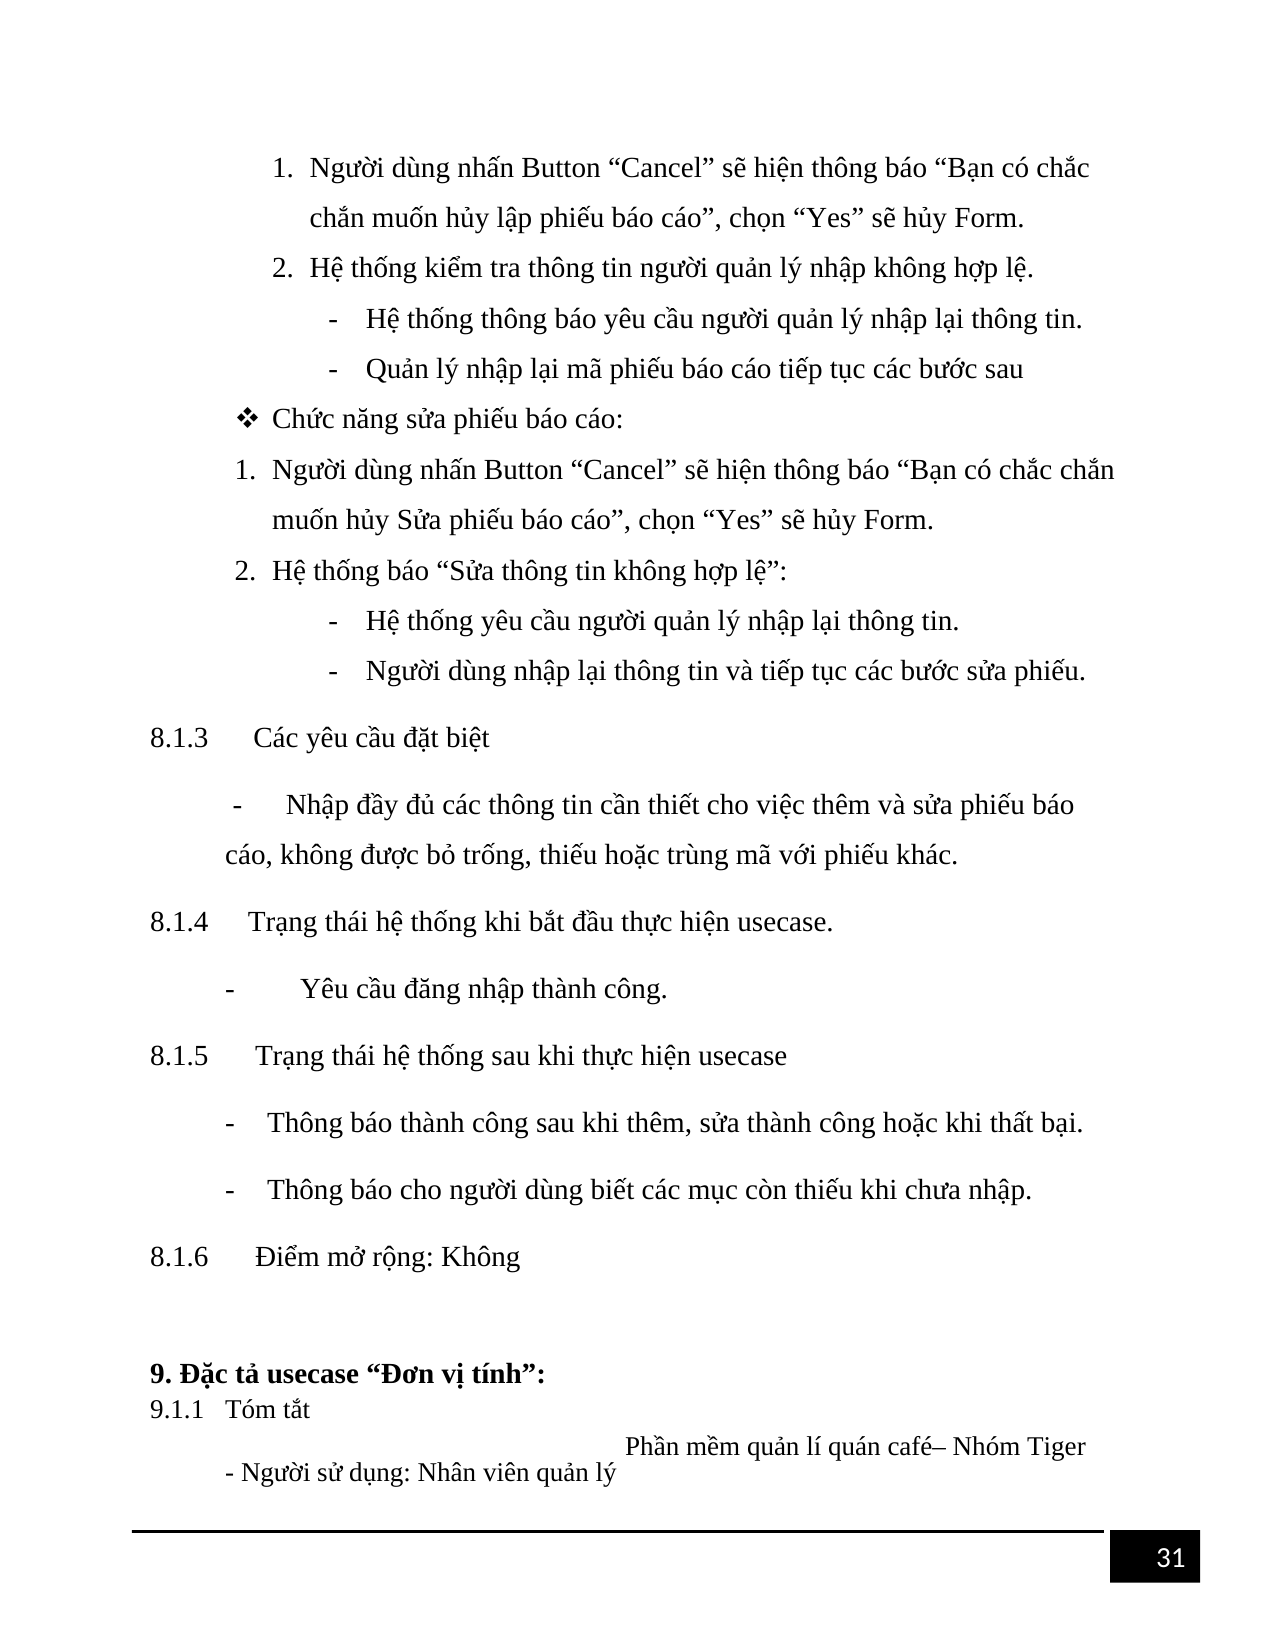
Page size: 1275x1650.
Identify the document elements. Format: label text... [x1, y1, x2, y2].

text - Thông báo thành công sau khi thêm, sửa thành công hoặc khi thất bại. [150, 1105, 1170, 1139]
text 8.1.4 Trạng thái hệ thống khi bắt đầu thực hiện usecase. [150, 904, 1125, 938]
text - Nhập đầy đủ các thông tin cần thiết cho việc thêm và sửa phiếu báo cáo, không được bỏ trống, thiếu hoặc trùng mã với phiếu khác. [225, 787, 1125, 871]
list Hệ thống kiểm tra thông tin người quản lý nhập không hợp lệ. [272, 251, 1125, 284]
list Hệ thống yêu cầu người quản lý nhập lại thông tin. [328, 603, 1125, 636]
text 8.1.6 Điểm mở rộng: Không [150, 1239, 1125, 1273]
text 9.1.1 Tóm tắt [150, 1393, 1125, 1424]
list Người dùng nhấn Button “Cancel” sẽ hiện thông báo “Bạn có chắc chắn muốn hủy Sửa phiếu báo cáo”, chọn “Yes” sẽ hủy Form. [234, 452, 1125, 536]
list Hệ thống báo “Sửa thông tin không hợp lệ”: [234, 553, 1125, 586]
list Người dùng nhập lại thông tin và tiếp tục các bước sửa phiếu. [328, 653, 1125, 687]
text - Người sử dụng: Nhân viên quản lý [150, 1456, 1125, 1487]
text - Yêu cầu đăng nhập thành công. [150, 971, 1125, 1005]
text 8.1.3 Các yêu cầu đặt biệt [150, 720, 1125, 754]
list Hệ thống thông báo yêu cầu người quản lý nhập lại thông tin. [328, 301, 1125, 334]
list Người dùng nhấn Button “Cancel” sẽ hiện thông báo “Bạn có chắc chắn muốn hủy lập phiếu báo cáo”, chọn “Yes” sẽ hủy Form. [272, 150, 1125, 234]
text 8.1.5 Trạng thái hệ thống sau khi thực hiện usecase [150, 1038, 1125, 1072]
subtitle 9. Đặc tả usecase “Đơn vị tính”: [150, 1357, 1125, 1390]
list Chức năng sửa phiếu báo cáo: [234, 402, 1125, 435]
list Quản lý nhập lại mã phiếu báo cáo tiếp tục các bước sau [328, 351, 1125, 385]
text - Thông báo cho người dùng biết các mục còn thiếu khi chưa nhập. [150, 1172, 1125, 1206]
